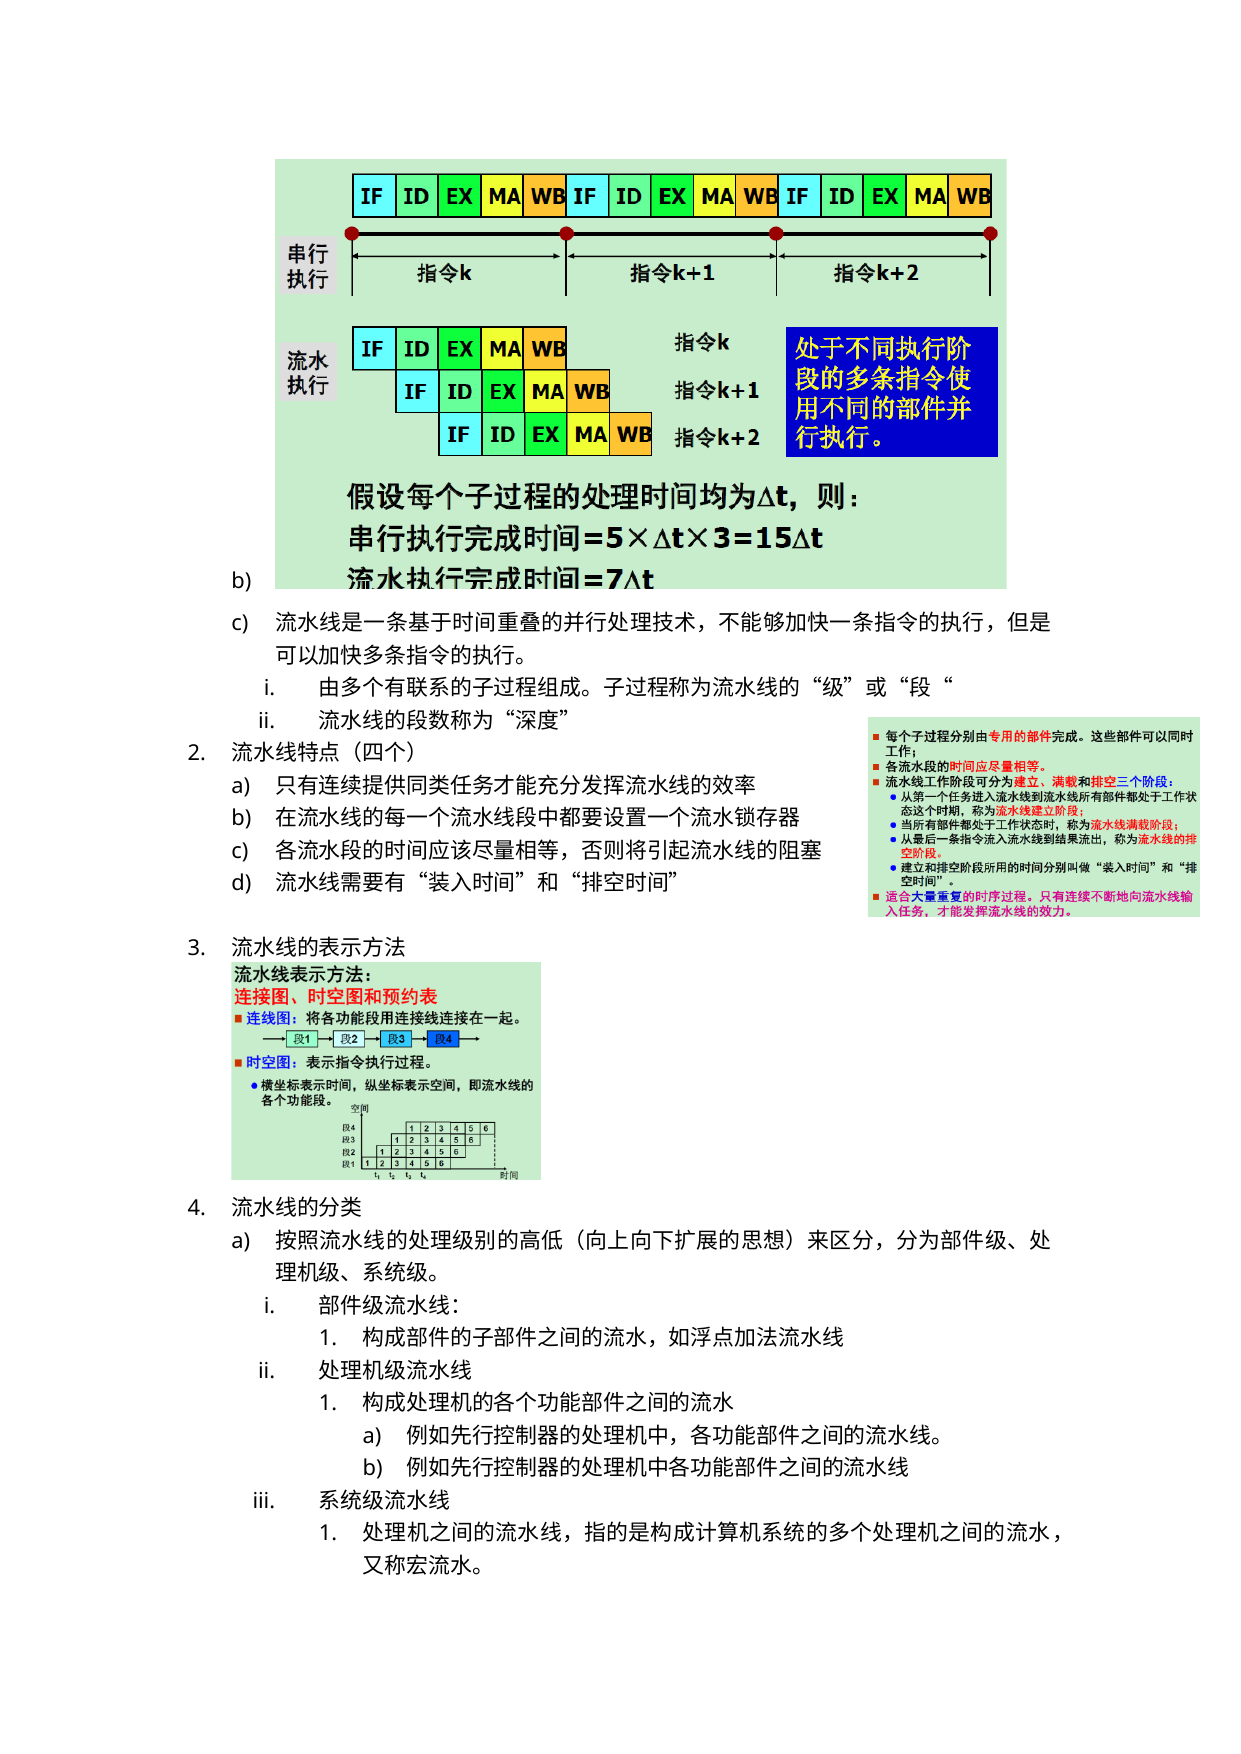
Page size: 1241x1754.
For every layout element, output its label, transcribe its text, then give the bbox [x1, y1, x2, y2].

list 构成处理机的各个功能部件之间的流水 [319, 1385, 1053, 1417]
list 部件级流水线： [275, 1287, 1053, 1320]
list 在流水线的每一个流水线段中都要设置一个流水锁存器 [231, 800, 867, 832]
list 处理机级流水线 [275, 1352, 1053, 1385]
picture [275, 159, 1007, 589]
picture [867, 717, 1200, 917]
list 流水线的段数称为“深度” [275, 702, 1053, 735]
list 只有连续提供同类任务才能充分发挥流水线的效率 [231, 767, 867, 800]
list 流水线需要有“装入时间”和“排空时间” [231, 865, 867, 897]
list 流水线是一条基于时间重叠的并行处理技术，不能够加快一条指令的执行，但是可以加快多条指令的执行。 [231, 605, 1053, 670]
list 处理机之间的流水线，指的是构成计算机系统的多个处理机之间的流水，又称宏流水。 [319, 1515, 1053, 1580]
picture [231, 962, 541, 1180]
list 按照流水线的处理级别的高低（向上向下扩展的思想）来区分，分为部件级、处理机级、系统级。 [231, 1222, 1053, 1287]
list 例如先行控制器的处理机中，各功能部件之间的流水线。 [362, 1417, 1053, 1450]
list 各流水段的时间应该尽量相等，否则将引起流水线的阻塞 [231, 832, 867, 865]
list 例如先行控制器的处理机中各功能部件之间的流水线 [362, 1450, 1053, 1482]
list 流水线的表示方法 [187, 930, 1053, 962]
list 由多个有联系的子过程组成。子过程称为流水线的“级”或“段“ [275, 670, 1053, 702]
list 系统级流水线 [275, 1482, 1053, 1515]
list 流水线的分类 [187, 1190, 1053, 1222]
list 流水线特点（四个） [187, 735, 867, 767]
list 构成部件的子部件之间的流水，如浮点加法流水线 [319, 1320, 1053, 1352]
